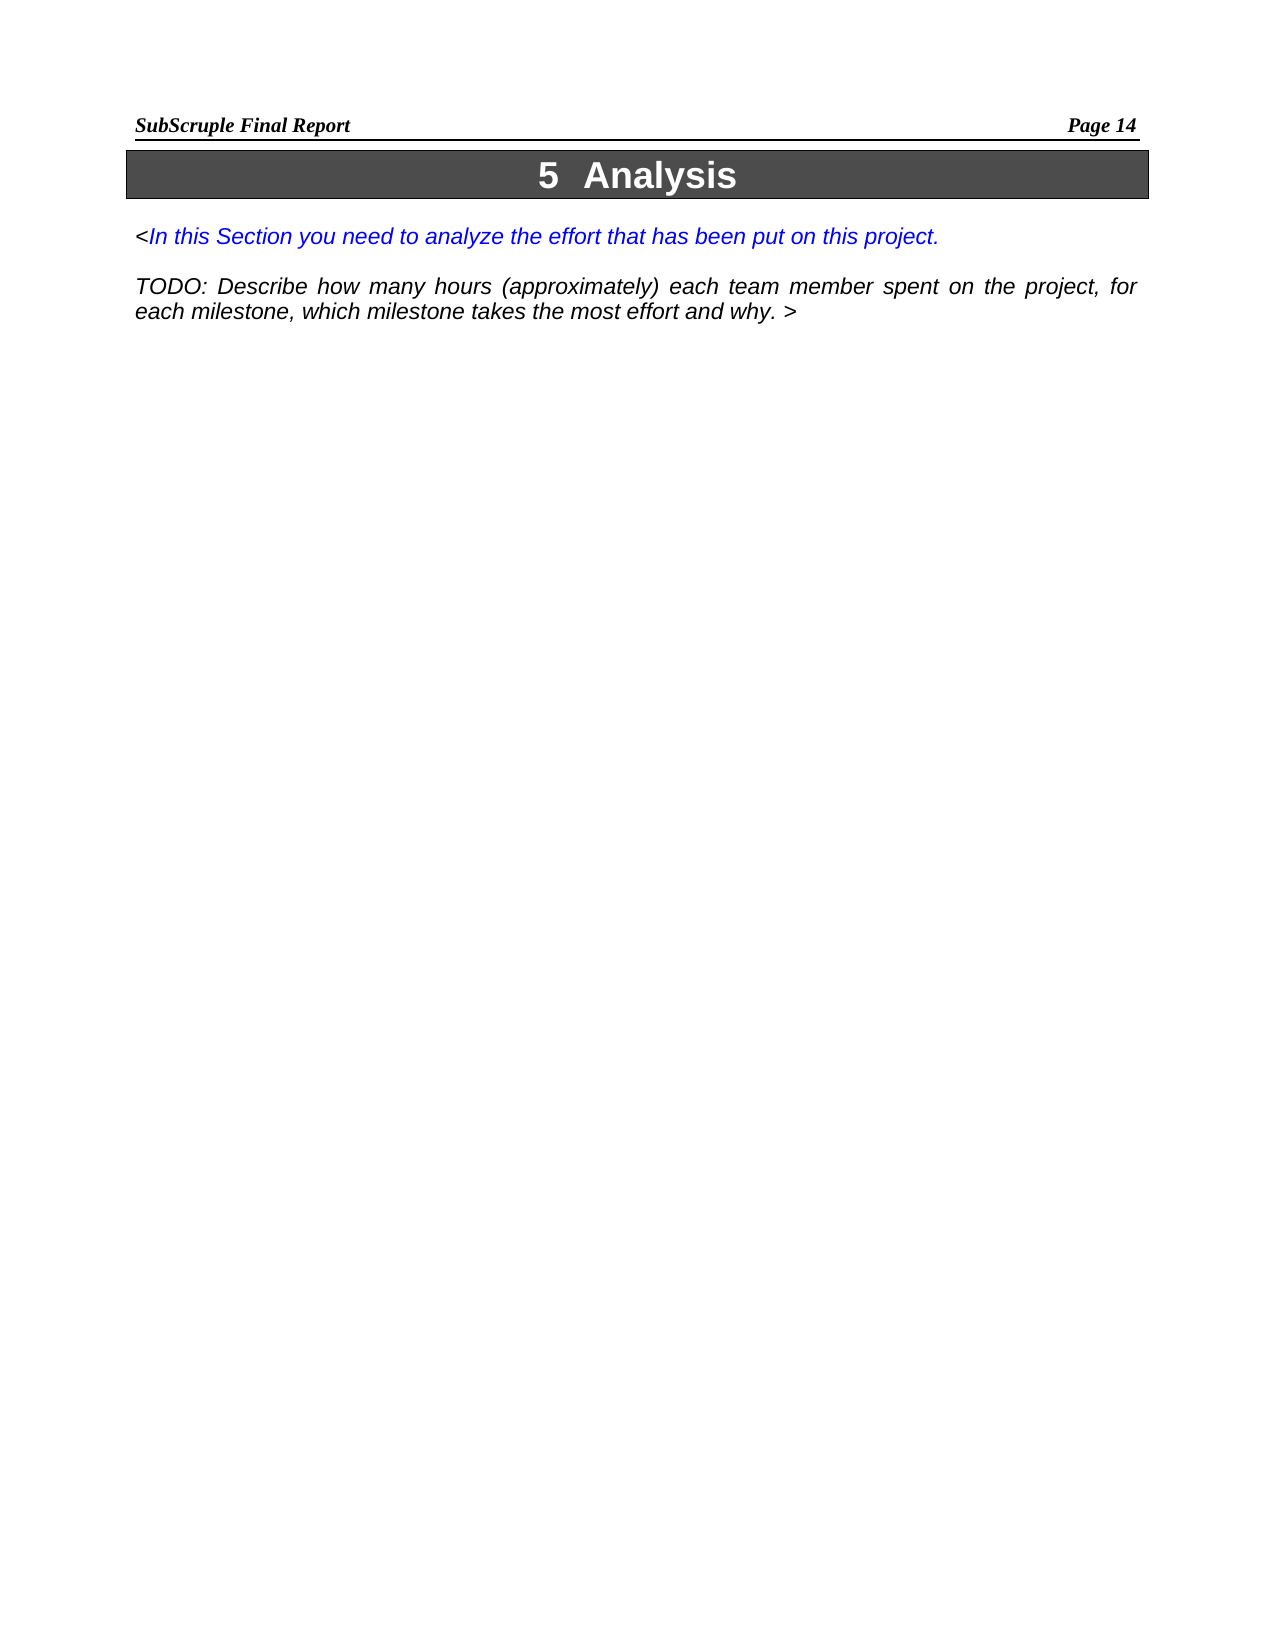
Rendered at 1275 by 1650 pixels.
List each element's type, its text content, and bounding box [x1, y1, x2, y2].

subtitle Analysis [127, 151, 1148, 198]
text <In this Section you need to analyze the effort that has been put on this project. [135, 224, 1140, 249]
text TODO: Describe how many hours (approximately) each team member spent on the project, for each milestone, which milestone takes the most effort and why. > [135, 274, 1140, 324]
